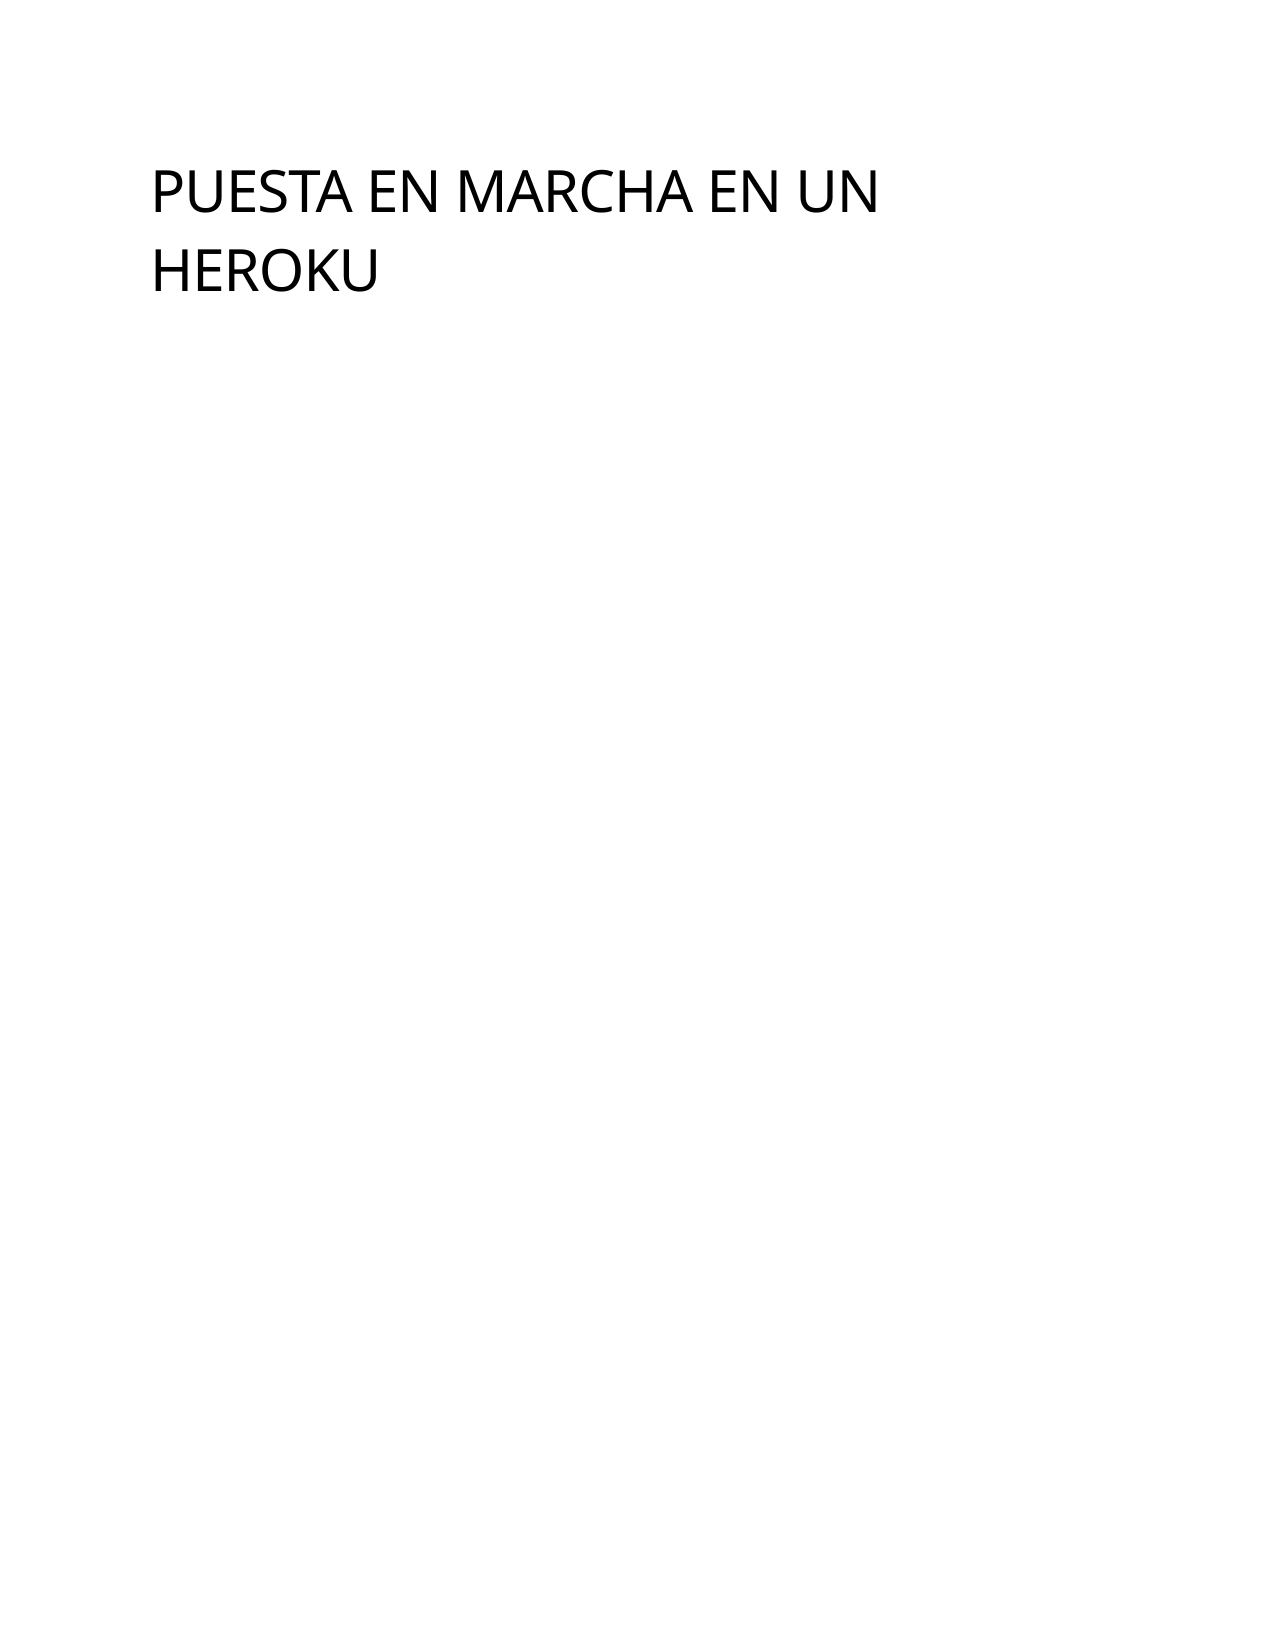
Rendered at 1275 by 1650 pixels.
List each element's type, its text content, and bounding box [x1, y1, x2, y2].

title PUESTA EN MARCHA EN UN HEROKU [150, 150, 1125, 309]
